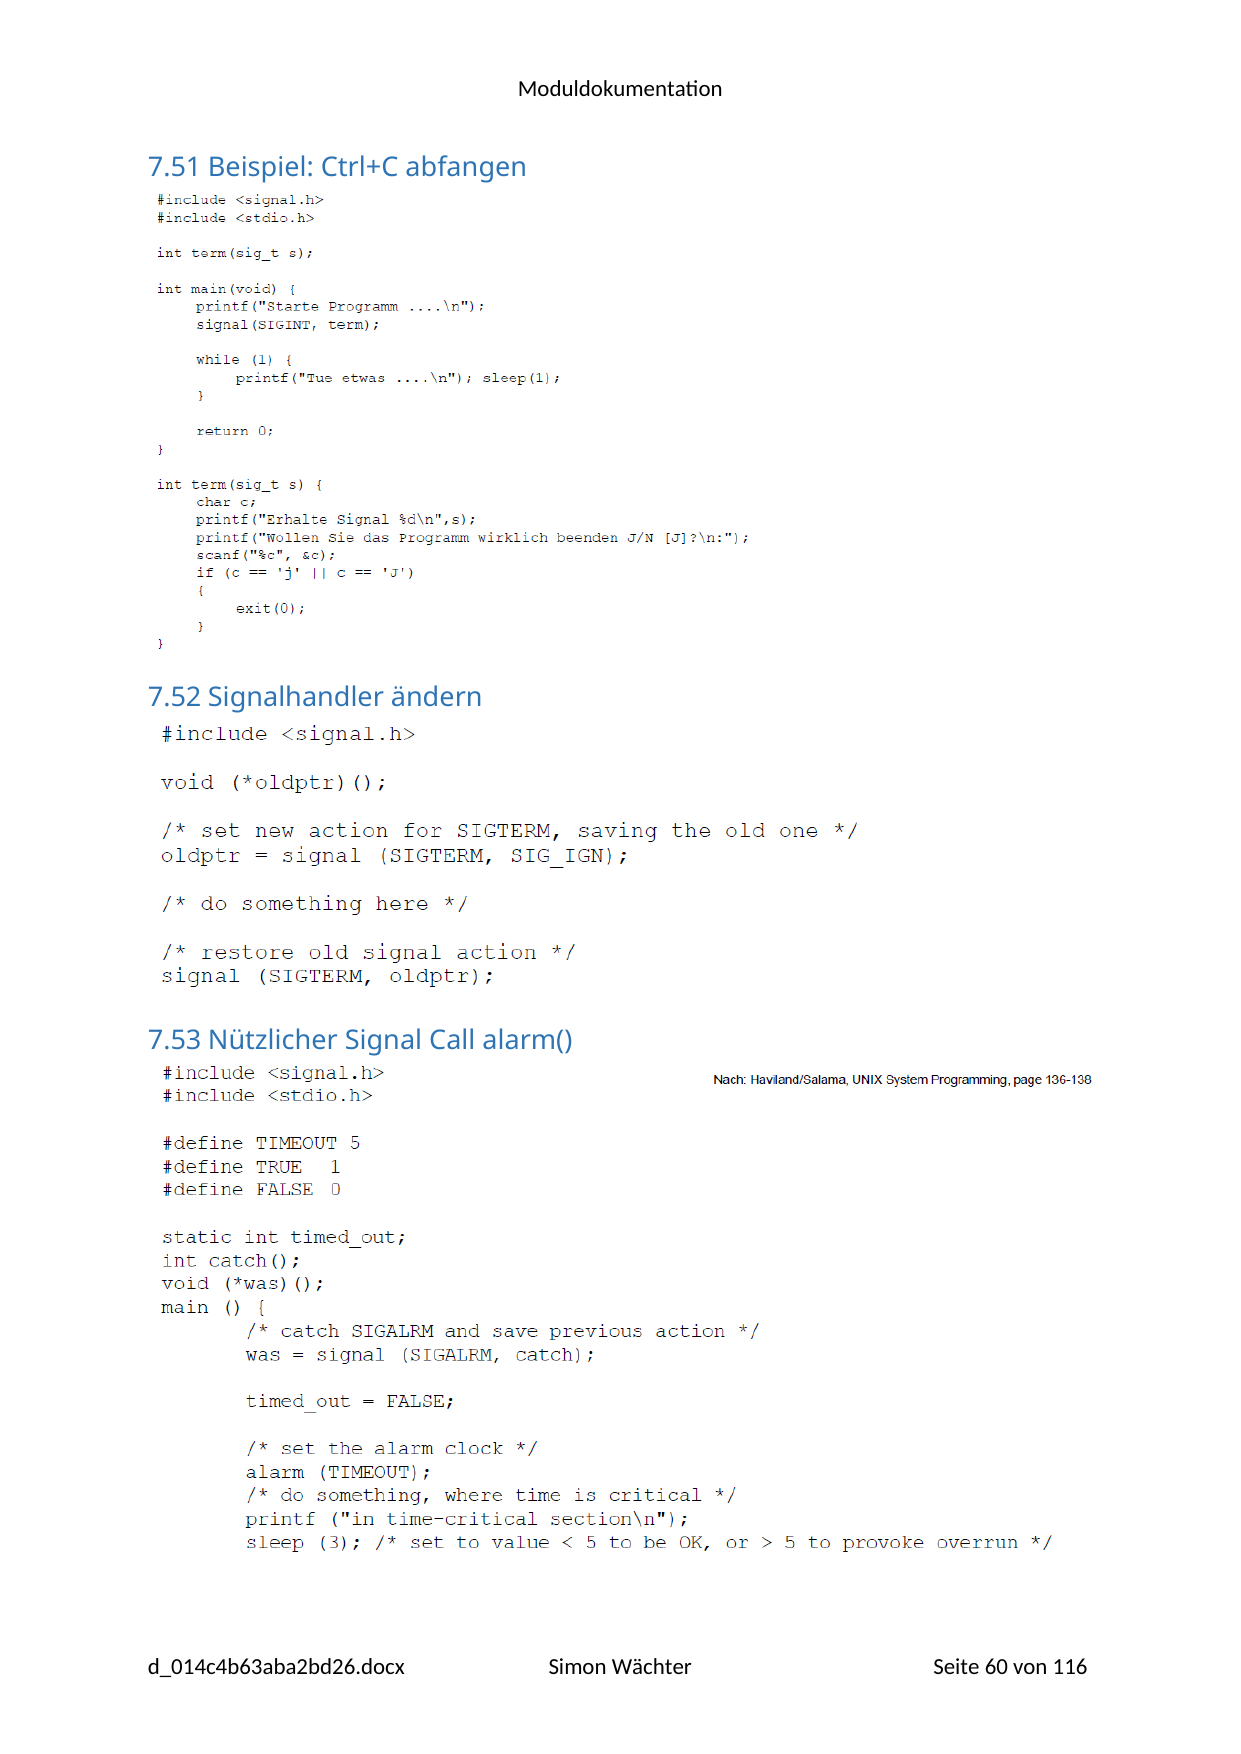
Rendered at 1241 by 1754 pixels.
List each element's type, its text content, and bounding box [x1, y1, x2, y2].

picture [147, 187, 1093, 659]
subtitle Signalhandler ändern [148, 677, 1093, 714]
subtitle Beispiel: Ctrl+C abfangen [148, 148, 1093, 184]
picture [147, 1060, 1093, 1568]
picture [147, 717, 1093, 1002]
subtitle Nützlicher Signal Call alarm() [148, 1020, 1093, 1057]
